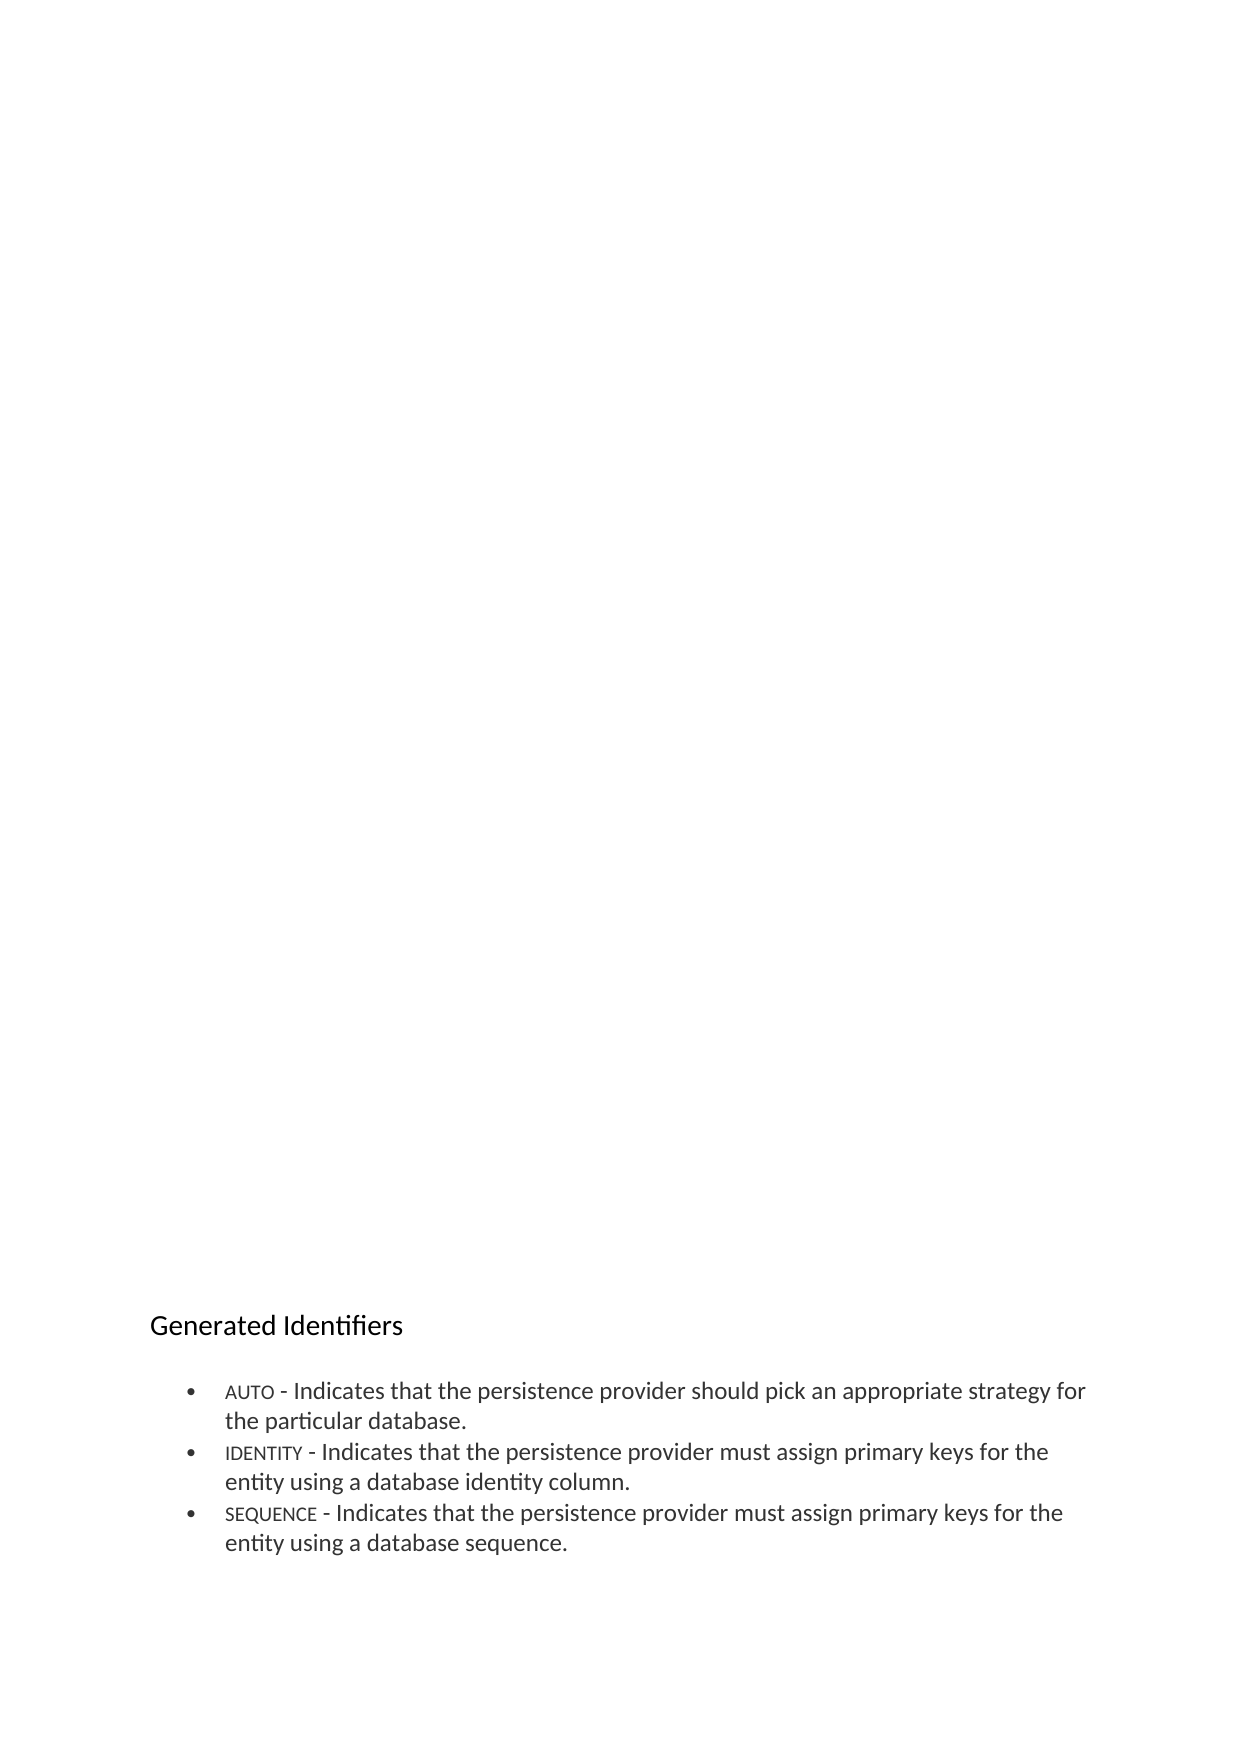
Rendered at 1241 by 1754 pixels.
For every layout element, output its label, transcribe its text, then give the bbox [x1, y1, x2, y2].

list AUTO - Indicates that the persistence provider should pick an appropriate strategy for the particular database. [187, 1375, 1090, 1436]
list IDENTITY - Indicates that the persistence provider must assign primary keys for the entity using a database identity column. [187, 1436, 1090, 1497]
list SEQUENCE - Indicates that the persistence provider must assign primary keys for the entity using a database sequence. [187, 1497, 1090, 1558]
text Generated Identifiers [150, 1307, 1090, 1343]
